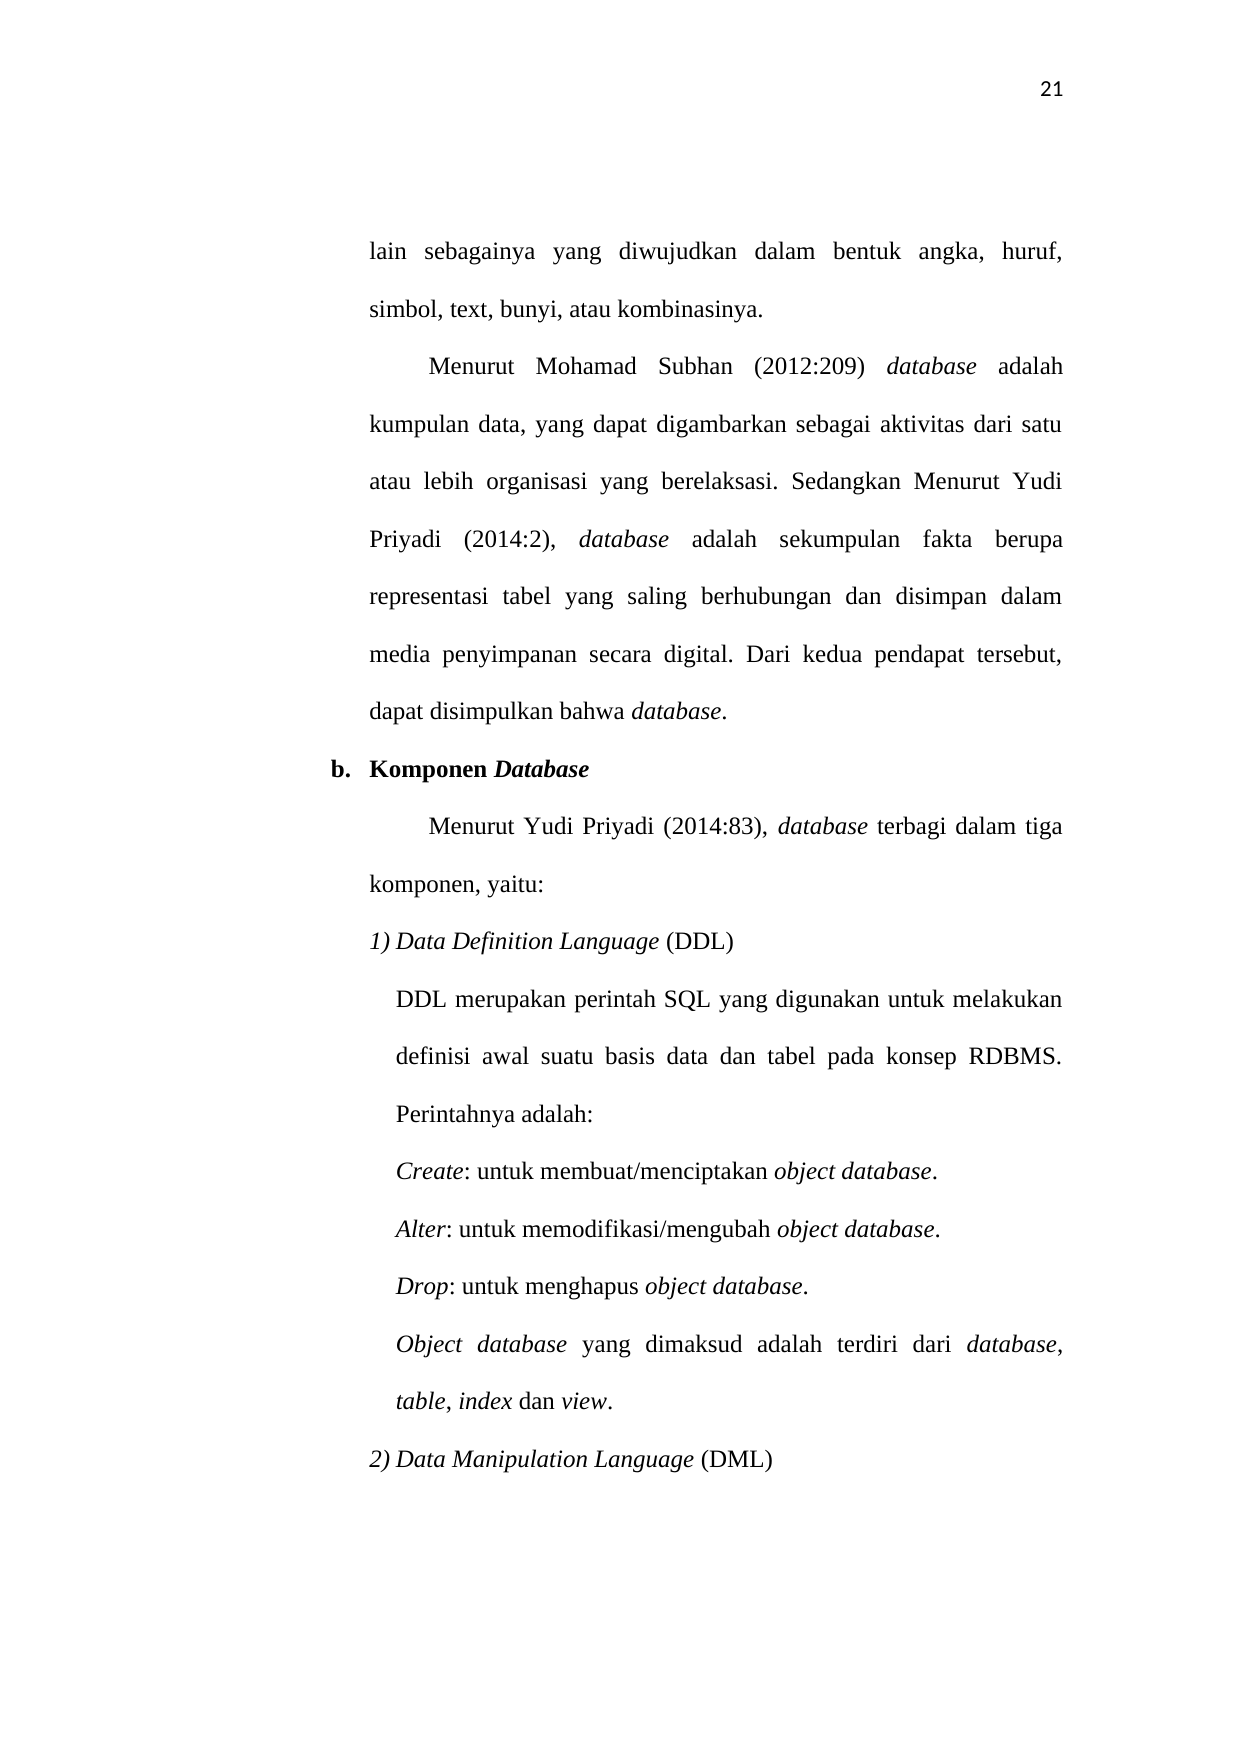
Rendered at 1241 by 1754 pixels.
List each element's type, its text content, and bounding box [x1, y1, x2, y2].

text Alter: untuk memodifikasi/mengubah object database. [396, 1214, 1063, 1242]
text Komponen Database [331, 754, 1063, 782]
text Drop: untuk menghapus object database. [396, 1271, 1063, 1300]
list Data Manipulation Language (DML) [369, 1444, 1063, 1472]
text Menurut Yudi Priyadi (2014:83), database terbagi dalam tiga komponen, yaitu: [369, 811, 1063, 897]
text DDL merupakan perintah SQL yang digunakan untuk melakukan definisi awal suatu basis data dan tabel pada konsep RDBMS. Perintahnya adalah: [396, 984, 1063, 1127]
text Create: untuk membuat/menciptakan object database. [396, 1156, 1063, 1185]
text Menurut Mohamad Subhan (2012:209) database adalah kumpulan data, yang dapat digambarkan sebagai aktivitas dari satu atau lebih organisasi yang berelaksasi. Sedangkan Menurut Yudi Priyadi (2014:2), database adalah sekumpulan fakta berupa representasi tabel yang saling berhubungan dan disimpan dalam media penyimpanan secara digital. Dari kedua pendapat tersebut, dapat disimpulkan bahwa database. [369, 351, 1063, 725]
text Object database yang dimaksud adalah terdiri dari database, table, index dan view. [396, 1329, 1063, 1415]
list Data Definition Language (DDL) [369, 926, 1063, 955]
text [369, 236, 1063, 322]
